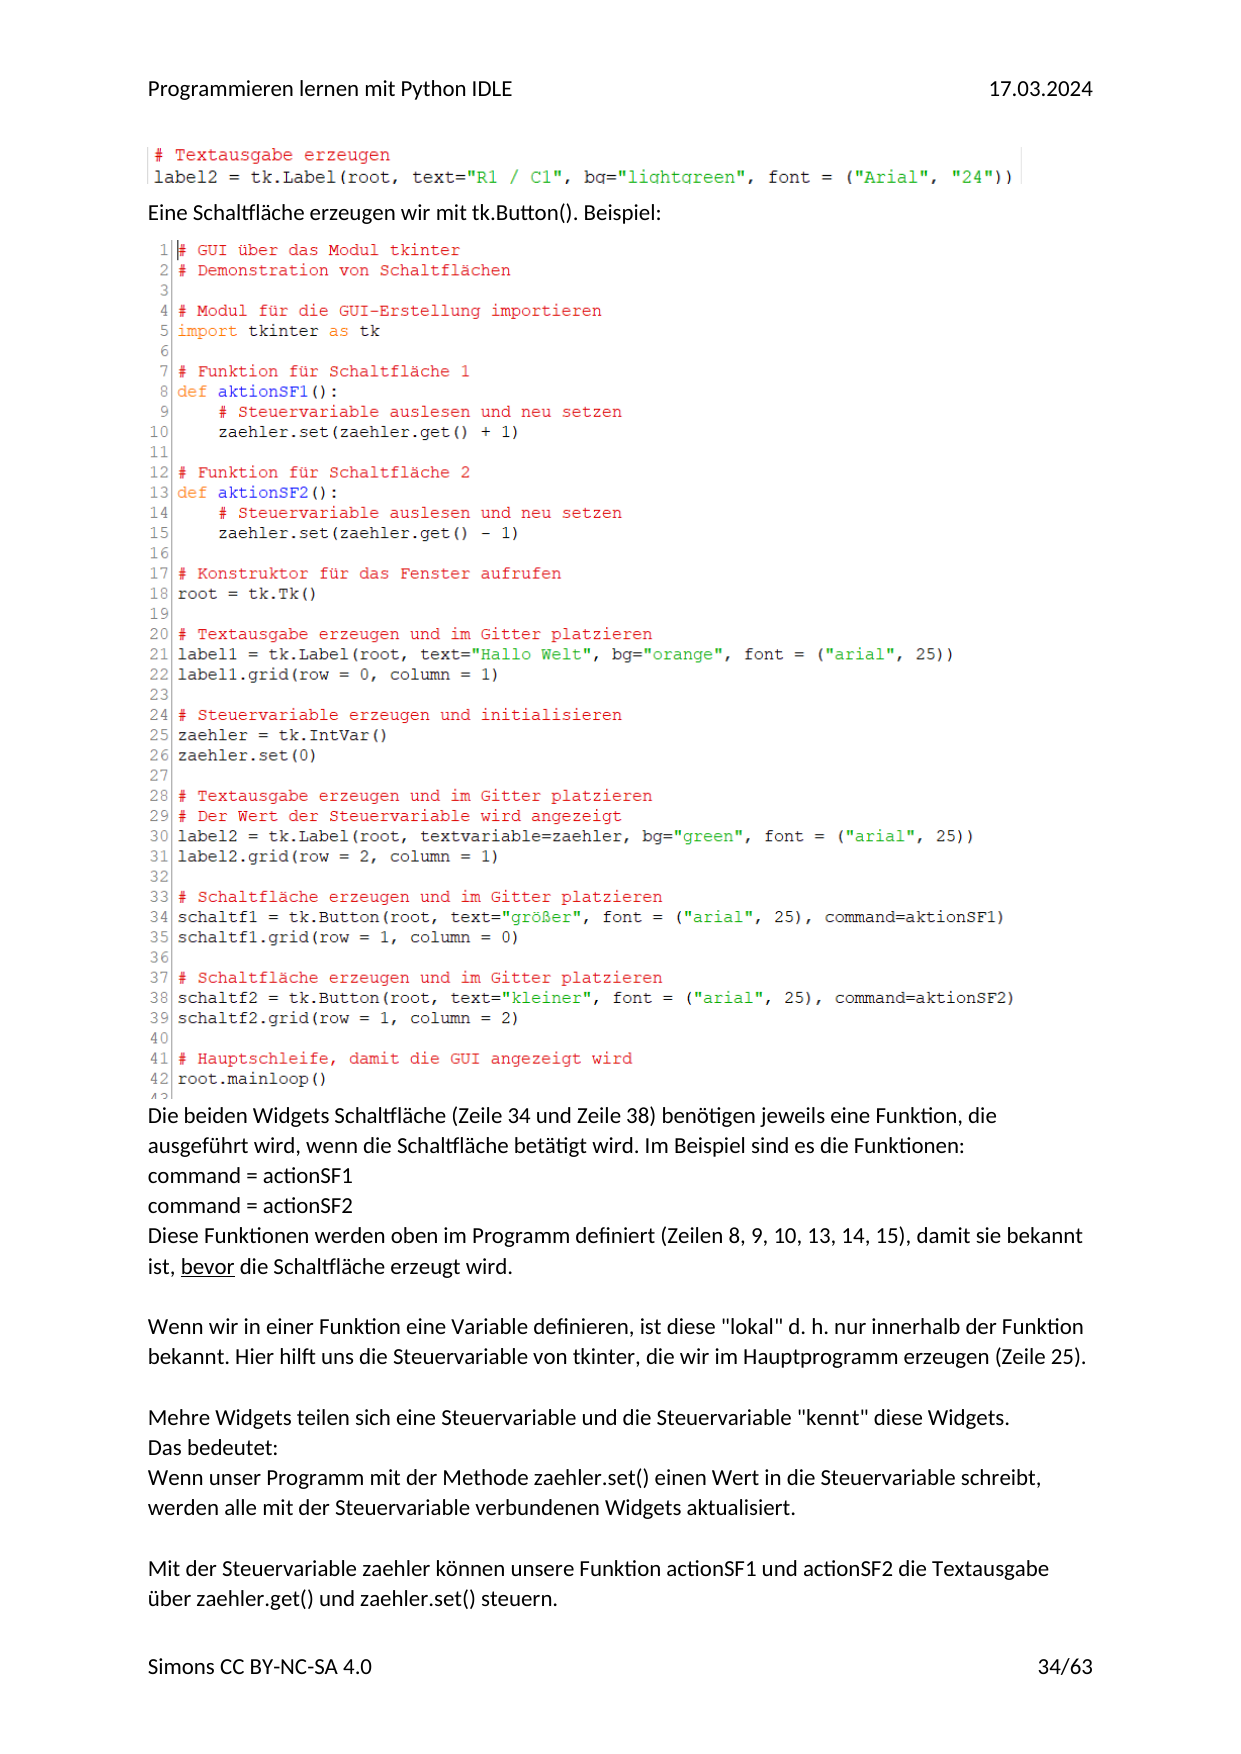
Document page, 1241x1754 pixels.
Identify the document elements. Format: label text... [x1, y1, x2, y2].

text command = actionSF2 Diese Funktionen werden oben im Programm definiert (Zeilen 8, 9, 10, 13, 14, 15), damit sie bekannt ist, bevor die Schaltfläche erzeugt wird. [148, 1191, 1092, 1280]
text Eine Schaltfläche erzeugen wir mit tk.Button(). Beispiel: [148, 198, 1092, 226]
text Mit der Steuervariable zaehler können unsere Funktion actionSF1 und actionSF2 die Textausgabe über zaehler.get() und zaehler.set() steuern. [148, 1554, 1092, 1612]
text Das bedeutet: [148, 1433, 1092, 1461]
picture [147, 240, 1046, 1099]
text Mehre Widgets teilen sich eine Steuervariable und die Steuervariable "kennt" diese Widgets. [148, 1403, 1092, 1431]
text Wenn wir in einer Funktion eine Variable definieren, ist diese "lokal" d. h. nur innerhalb der Funktion bekannt. Hier hilft uns die Steuervariable von tkinter, die wir im Hauptprogramm erzeugen (Zeile 25). [148, 1312, 1092, 1371]
text Wenn unser Programm mit der Methode zaehler.set() einen Wert in die Steuervariable schreibt, werden alle mit der Steuervariable verbundenen Widgets aktualisiert. [148, 1463, 1092, 1522]
picture [147, 147, 1023, 184]
text Die beiden Widgets Schaltfläche (Zeile 34 und Zeile 38) benötigen jeweils eine Funktion, die ausgeführt wird, wenn die Schaltfläche betätigt wird. Im Beispiel sind es die Funktionen: [148, 1101, 1092, 1159]
text command = actionSF1 [148, 1161, 1092, 1189]
